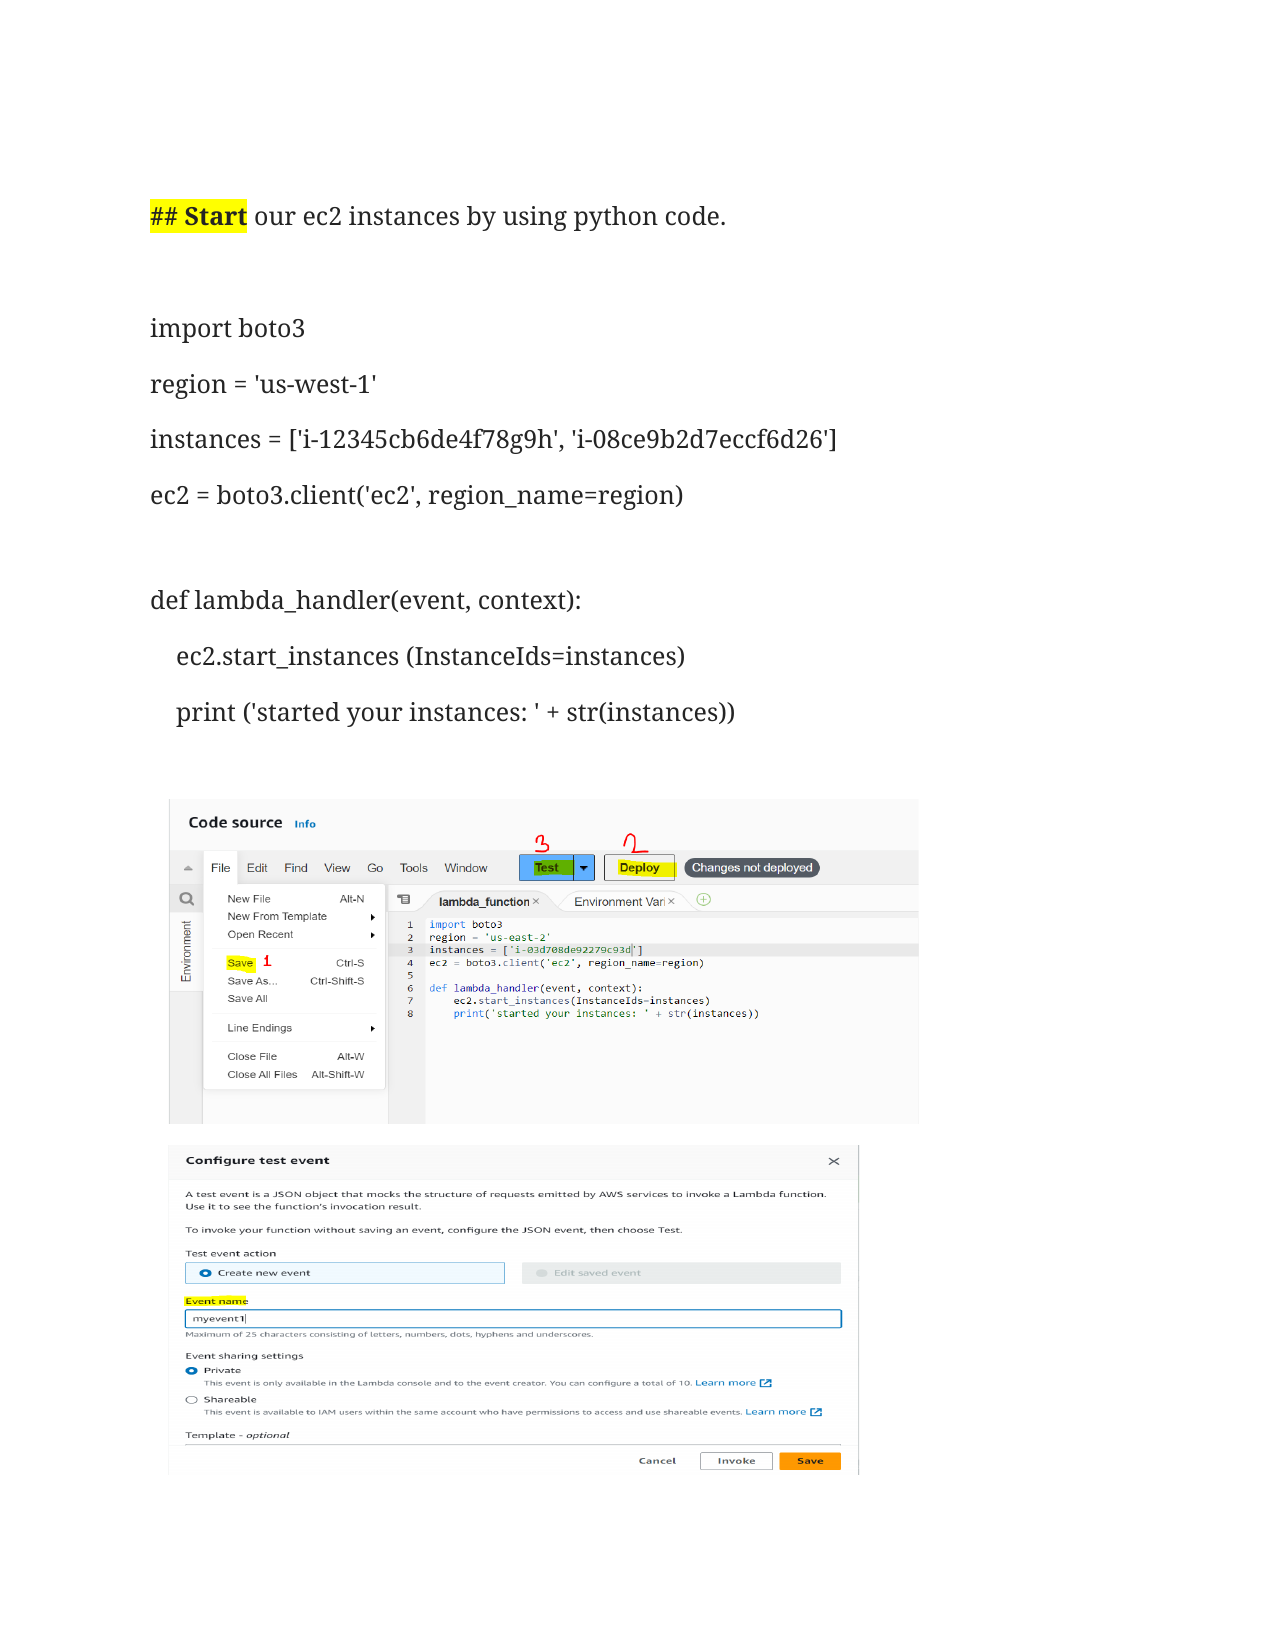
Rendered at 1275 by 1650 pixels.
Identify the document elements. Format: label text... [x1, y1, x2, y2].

text ## Start our ec2 instances by using python code. [247, 199, 1125, 233]
text print ('started your instances: ' + str(instances)) [150, 694, 1125, 728]
text ec2.start_instances (InstanceIds=instances) [150, 638, 1125, 673]
text import boto3 [150, 311, 1125, 344]
text region = 'us-west-1' [150, 366, 1125, 400]
text def lambda_handler(event, context): [150, 583, 1125, 617]
text instances = ['i-12345cb6de4f78g9h', 'i-08ce9b2d7eccf6d26'] [150, 422, 1125, 456]
text ec2 = boto3.client('ec2', region_name=region) [150, 478, 1125, 512]
